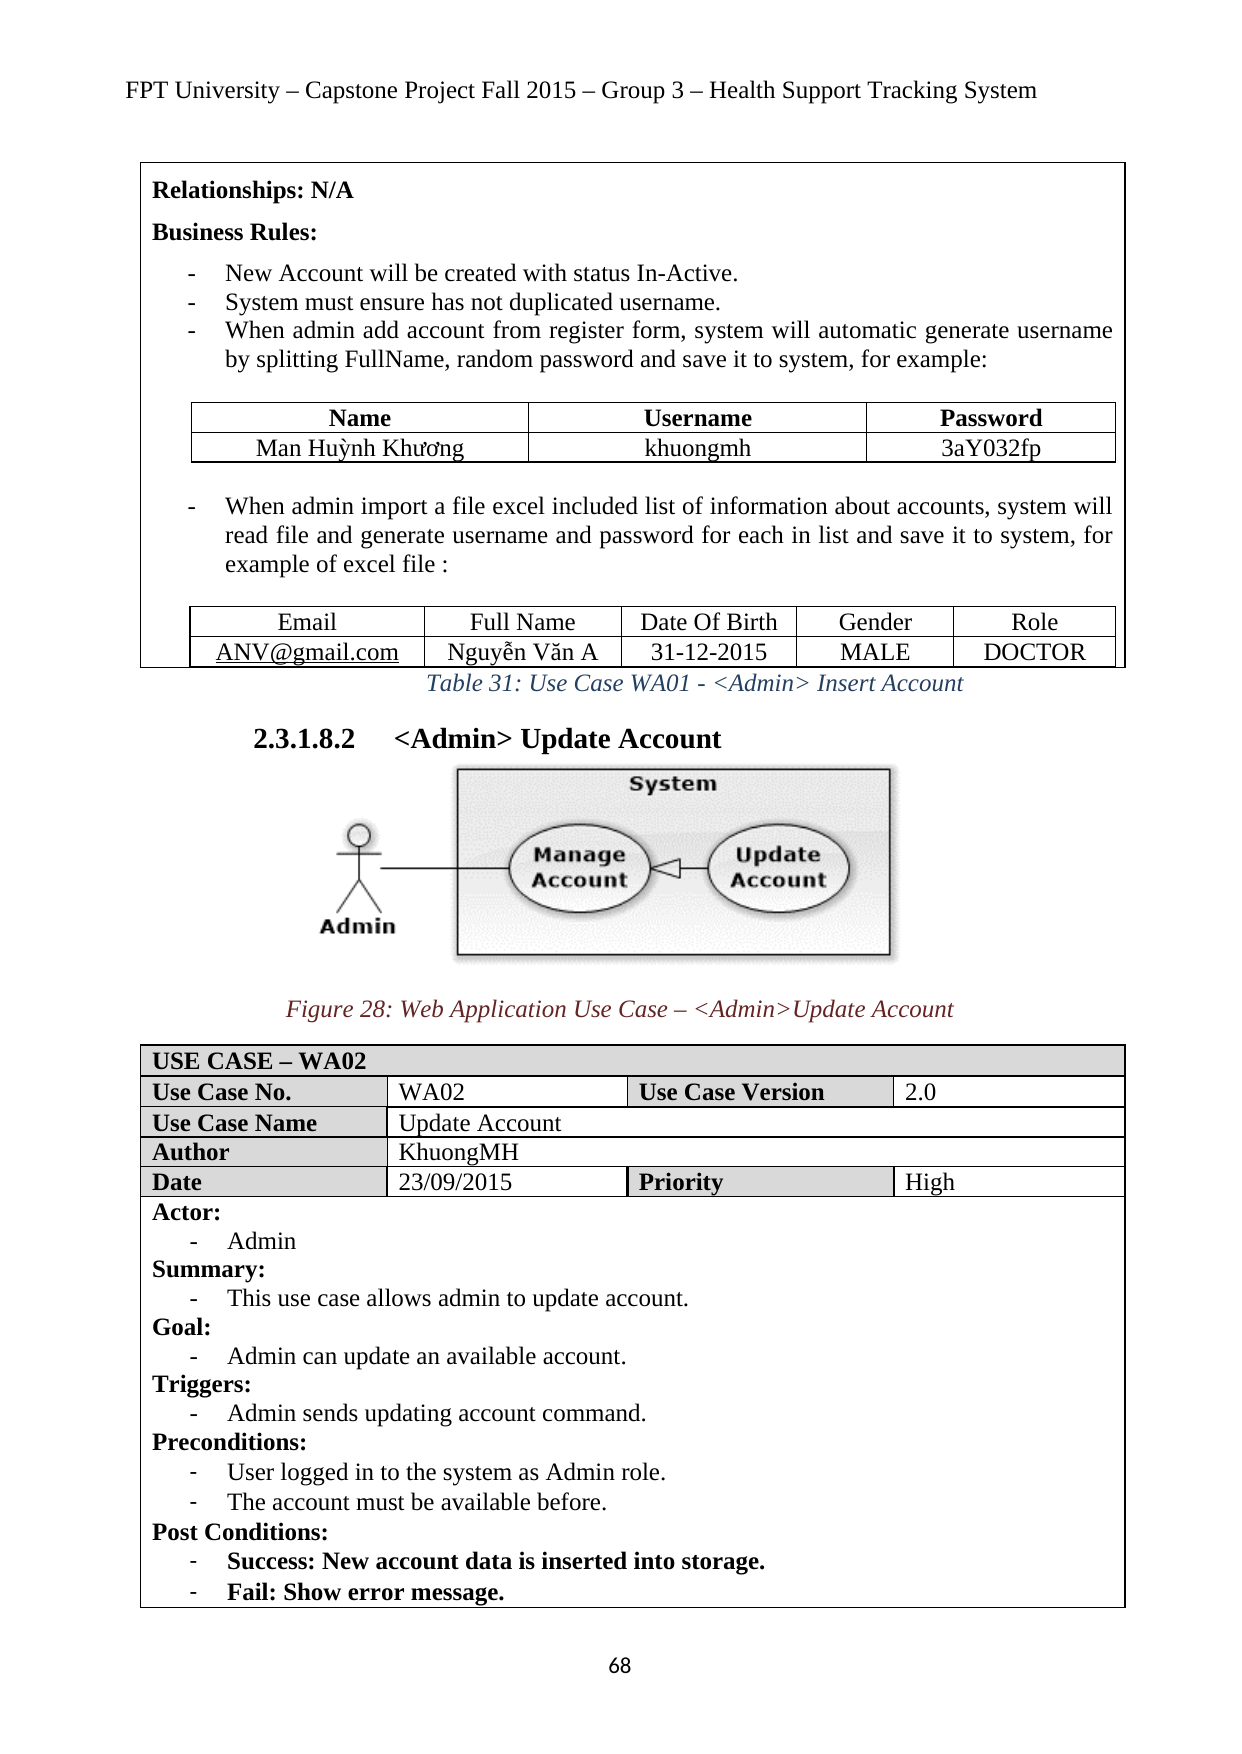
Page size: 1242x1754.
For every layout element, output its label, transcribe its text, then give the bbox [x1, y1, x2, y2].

table_cell High [895, 1167, 1124, 1196]
picture [310, 761, 929, 995]
text Table 31: Use Case WA01 - <Admin> Insert Account [94, 668, 1146, 697]
table_cell Use Case Name [141, 1107, 386, 1136]
table_cell Update Account [388, 1108, 1124, 1136]
table_cell 23/09/2015 [388, 1167, 626, 1196]
table_cell WA02 [388, 1077, 627, 1106]
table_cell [141, 163, 1124, 667]
table_cell Use Case Version [628, 1077, 893, 1106]
table_cell KhuongMH [388, 1138, 1124, 1166]
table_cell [141, 1197, 1124, 1607]
table_cell Priority [629, 1167, 893, 1196]
subtitle <Admin> Update Account [214, 722, 1146, 755]
table_header USE CASE – WA02 [141, 1046, 1124, 1075]
table_cell Use Case No. [141, 1077, 387, 1106]
text Figure 28: Web Application Use Case – <Admin>Update Account [94, 994, 1146, 1023]
table_cell Date [141, 1167, 386, 1196]
table_cell Author [141, 1138, 387, 1166]
table_cell 2.0 [894, 1077, 1124, 1106]
